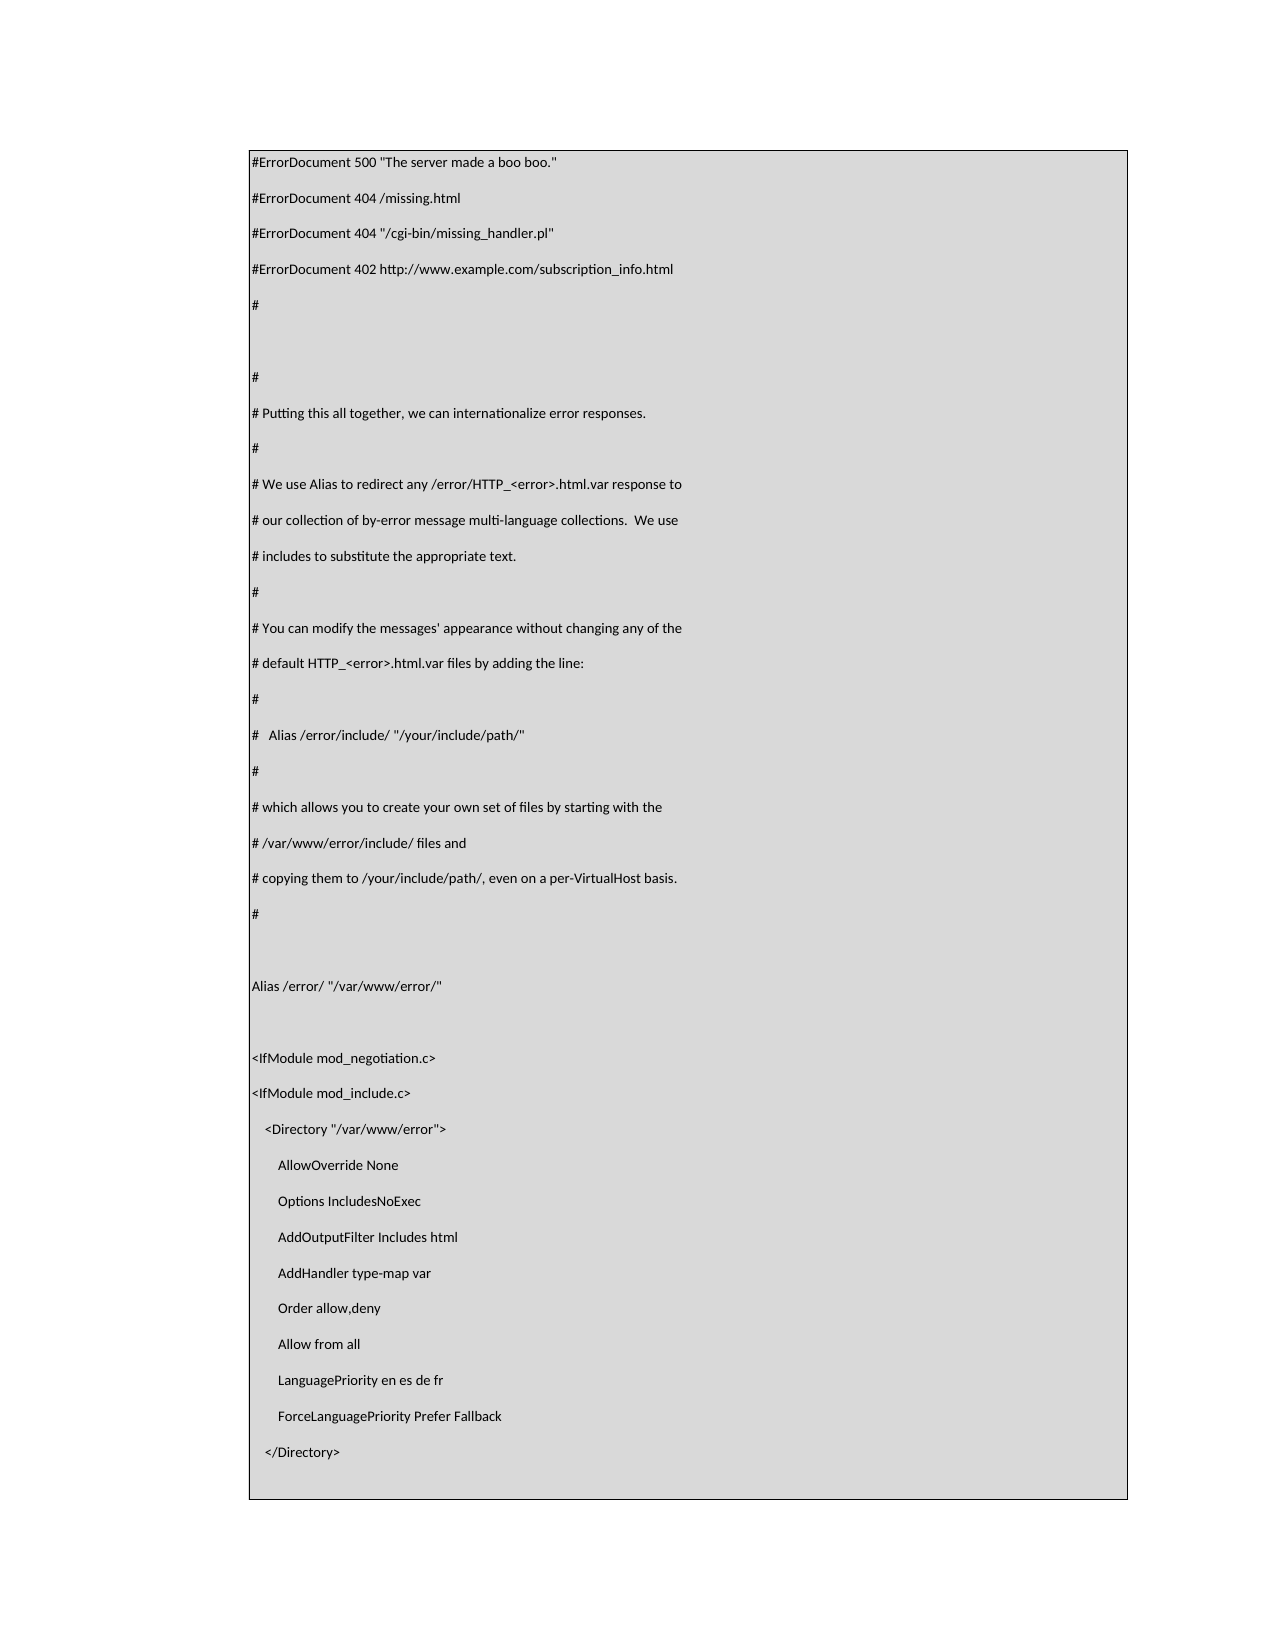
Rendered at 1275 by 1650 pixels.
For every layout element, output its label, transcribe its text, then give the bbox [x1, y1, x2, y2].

text # [250, 759, 1127, 780]
text # copying them to /your/include/path/, even on a per-VirtualHost basis. [250, 867, 1127, 888]
text # [250, 365, 1127, 386]
text LanguagePriority en es de fr [250, 1368, 1127, 1389]
text # [250, 687, 1127, 708]
text ForceLanguagePriority Prefer Fallback [250, 1404, 1127, 1425]
text # includes to substitute the appropriate text. [250, 544, 1127, 565]
text <Directory "/var/www/error"> [250, 1117, 1127, 1138]
text <IfModule mod_include.c> [250, 1082, 1127, 1103]
text Options IncludesNoExec [250, 1189, 1127, 1210]
text #ErrorDocument 404 "/cgi-bin/missing_handler.pl" [250, 222, 1127, 243]
text </Directory> [250, 1440, 1127, 1461]
text Allow from all [250, 1332, 1127, 1353]
text AddOutputFilter Includes html [250, 1225, 1127, 1246]
text <IfModule mod_negotiation.c> [250, 1046, 1127, 1067]
text Alias /error/ "/var/www/error/" [250, 974, 1127, 995]
text # Putting this all together, we can internationalize error responses. [250, 401, 1127, 422]
text Order allow,deny [250, 1297, 1127, 1318]
text AddHandler type-map var [250, 1261, 1127, 1282]
text AllowOverride None [250, 1153, 1127, 1174]
text # [250, 580, 1127, 601]
text # We use Alias to redirect any /error/HTTP_<error>.html.var response to [250, 472, 1127, 493]
text # [250, 293, 1127, 314]
text # [250, 902, 1127, 923]
text # which allows you to create your own set of files by starting with the [250, 795, 1127, 816]
text # Alias /error/include/ "/your/include/path/" [250, 723, 1127, 744]
text # default HTTP_<error>.html.var files by adding the line: [250, 652, 1127, 673]
text #ErrorDocument 402 http://www.example.com/subscription_info.html [250, 257, 1127, 278]
text # [250, 437, 1127, 458]
text #ErrorDocument 404 /missing.html [250, 186, 1127, 207]
text # /var/www/error/include/ files and [250, 831, 1127, 852]
text # our collection of by-error message multi-language collections. We use [250, 508, 1127, 529]
text # You can modify the messages' appearance without changing any of the [250, 616, 1127, 637]
text #ErrorDocument 500 "The server made a boo boo." [250, 151, 1127, 171]
